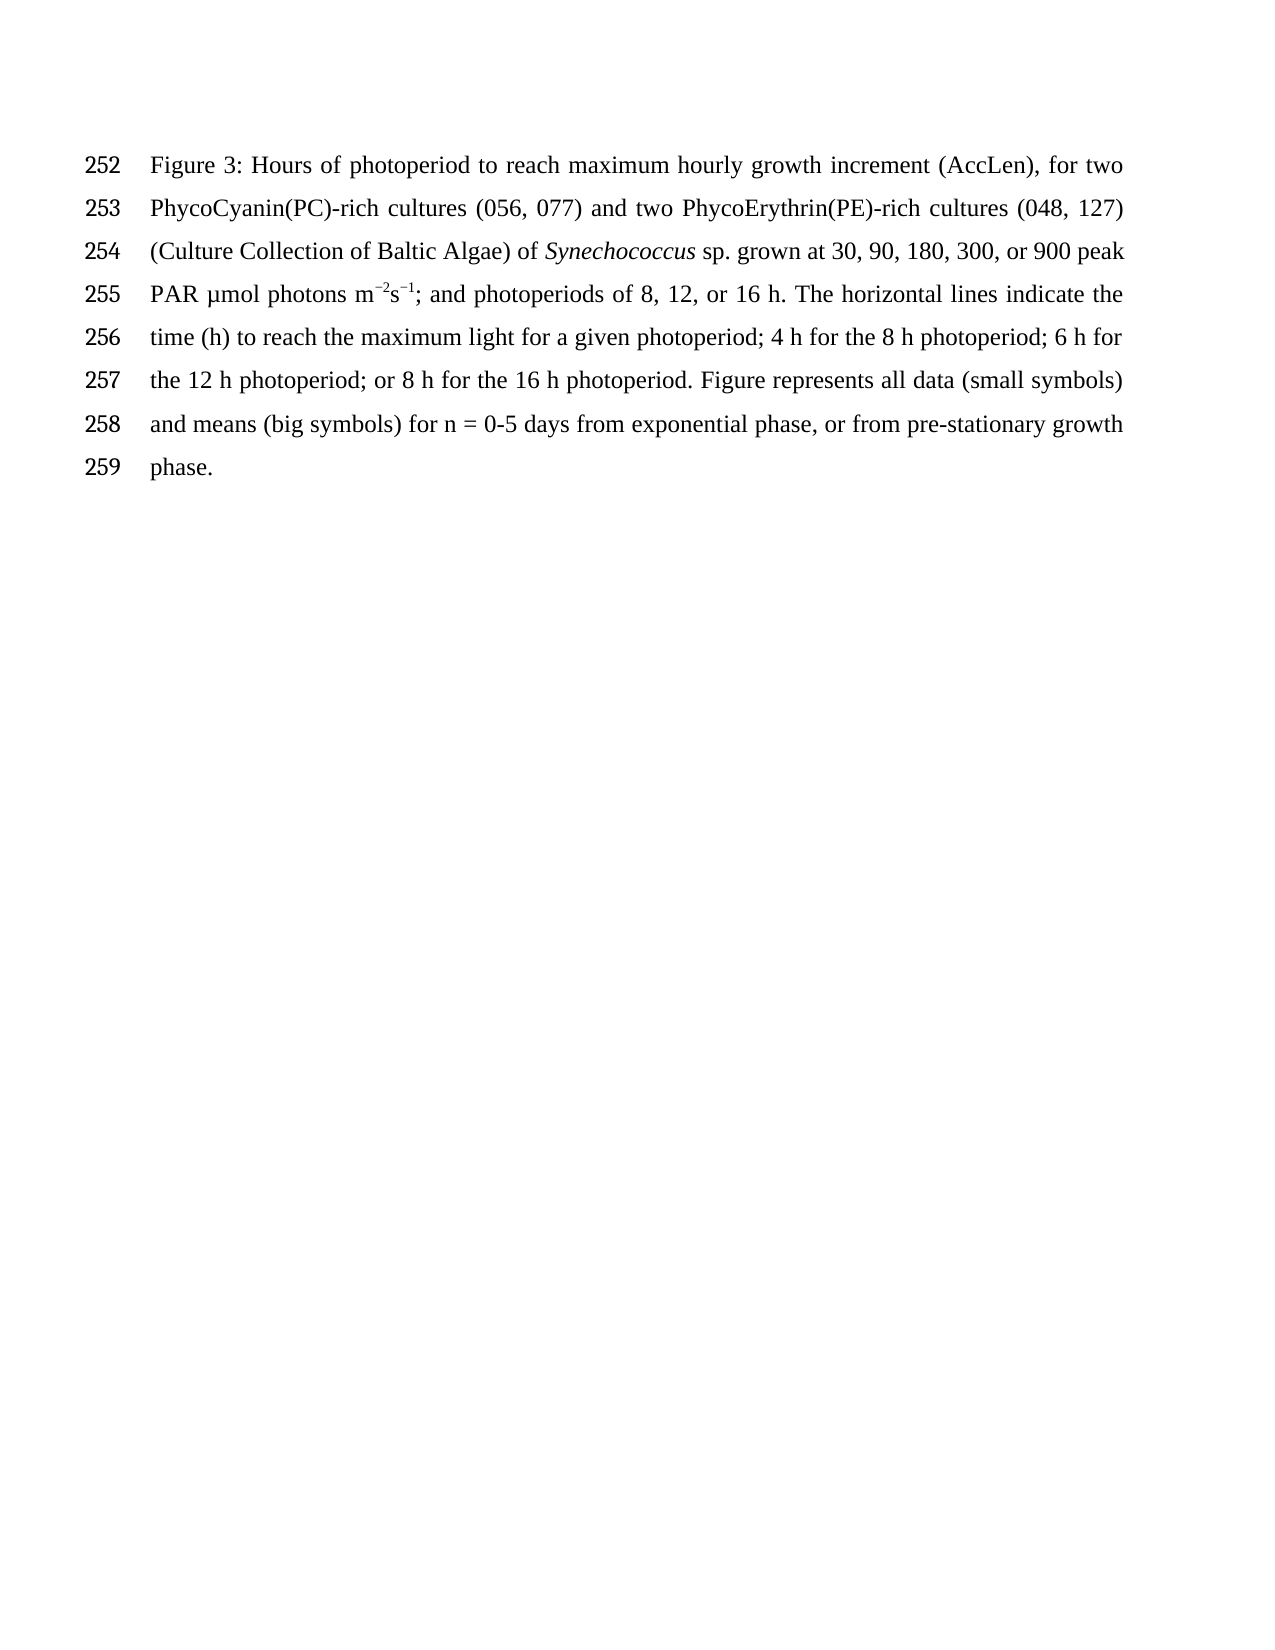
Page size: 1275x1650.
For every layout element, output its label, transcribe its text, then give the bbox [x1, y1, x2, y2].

text Figure 3: Hours of photoperiod to reach maximum hourly growth increment (AccLen), for two PhycoCyanin(PC)-rich cultures (056, 077) and two PhycoErythrin(PE)-rich cultures (048, 127) (Culture Collection of Baltic Algae) of Synechococcus sp. grown at 30, 90, 180, 300, or 900 peak PAR µmol photons m−2s−1; and photoperiods of 8, 12, or 16 h. The horizontal lines indicate the time (h) to reach the maximum light for a given photoperiod; 4 h for the 8 h photoperiod; 6 h for the 12 h photoperiod; or 8 h for the 16 h photoperiod. Figure represents all data (small symbols) and means (big symbols) for n = 0-5 days from exponential phase, or from pre-stationary growth phase. [150, 150, 1125, 481]
